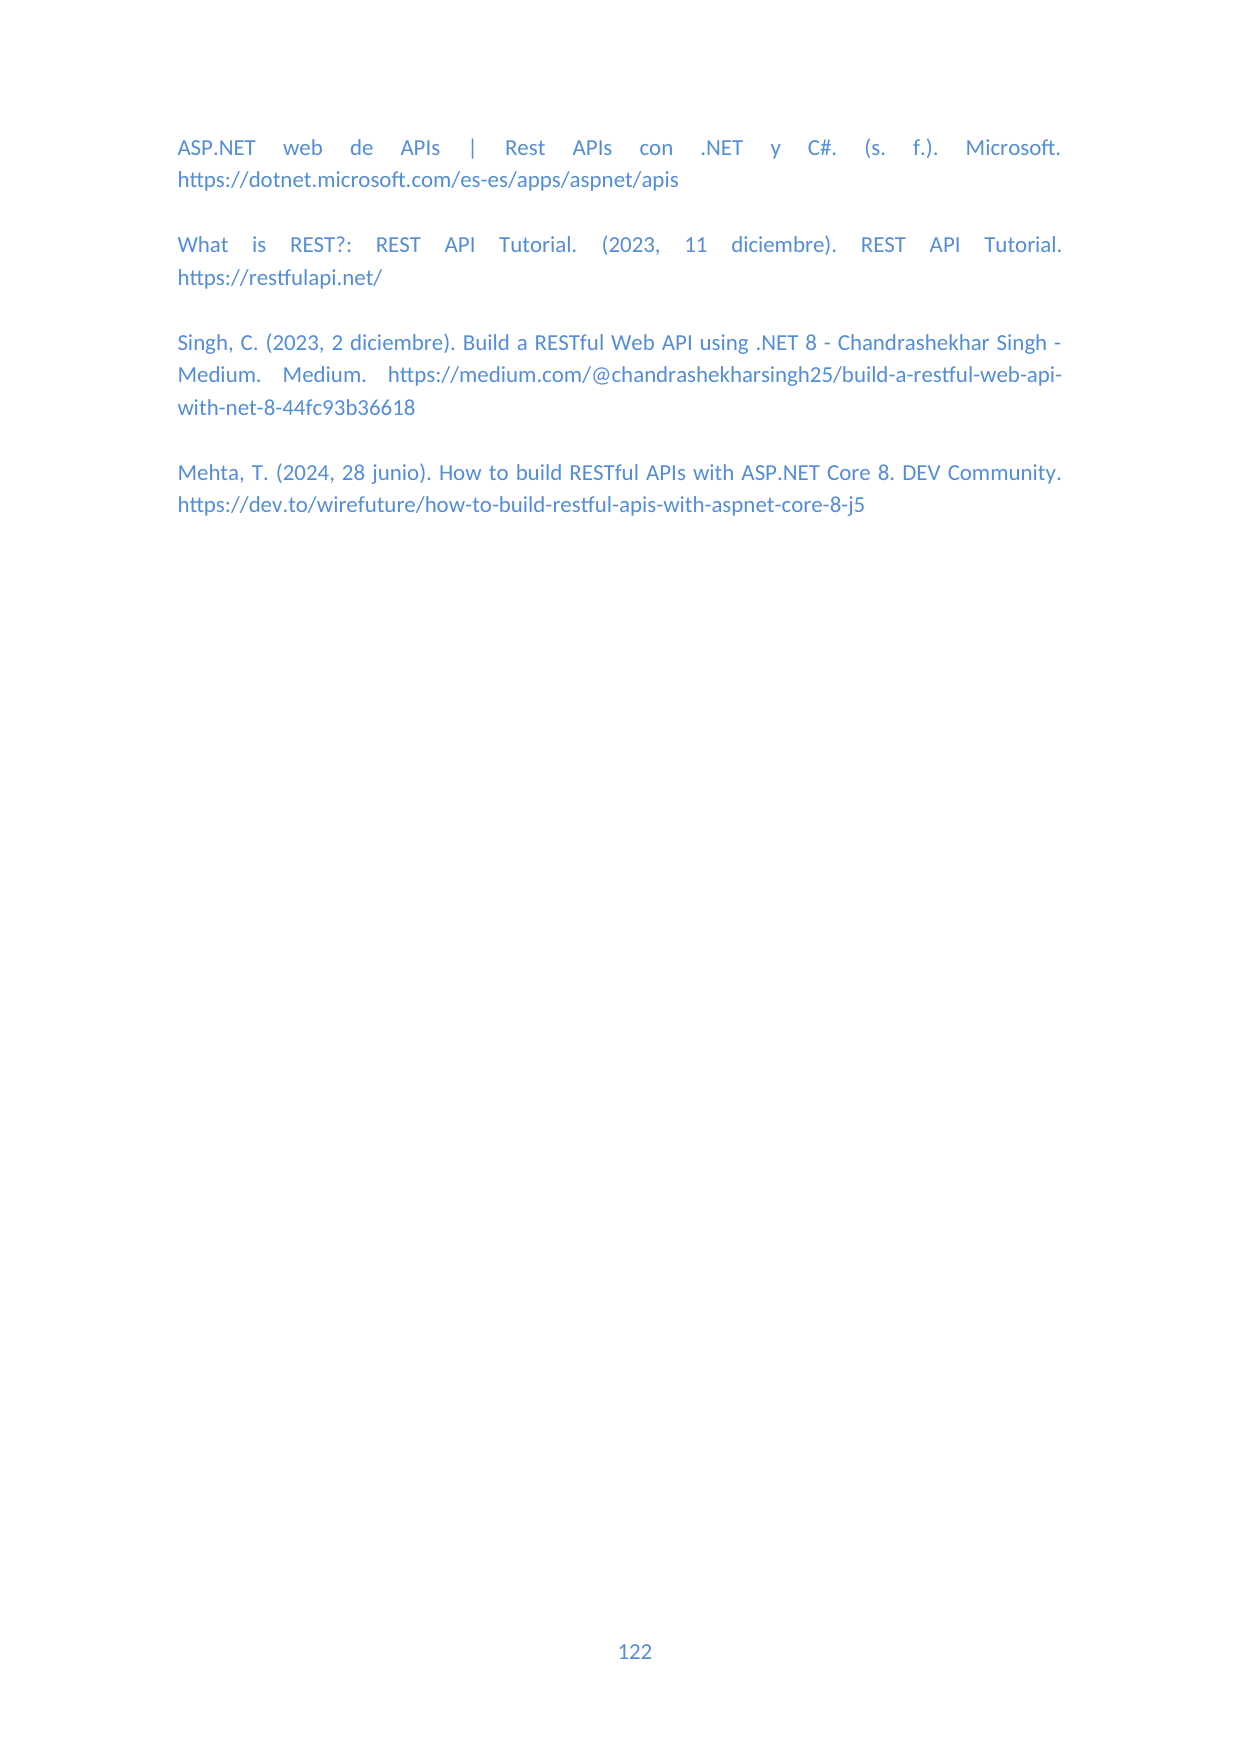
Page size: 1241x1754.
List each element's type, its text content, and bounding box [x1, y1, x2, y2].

text Singh, C. (2023, 2 diciembre). Build a RESTful Web API using .NET 8 - Chandrashekhar Singh - Medium. Medium. https://medium.com/@chandrashekharsingh25/build-a-restful-web-api-with-net-8-44fc93b36618 [177, 328, 1063, 421]
text ASP.NET web de APIs | Rest APIs con .NET y C#. (s. f.). Microsoft. https://dotnet.microsoft.com/es-es/apps/aspnet/apis [177, 133, 1063, 193]
text What is REST?: REST API Tutorial. (2023, 11 diciembre). REST API Tutorial. https://restfulapi.net/ [177, 231, 1063, 291]
text Mehta, T. (2024, 28 junio). How to build RESTful APIs with ASP.NET Core 8. DEV Community. https://dev.to/wirefuture/how-to-build-restful-apis-with-aspnet-core-8-j5 [177, 458, 1063, 518]
